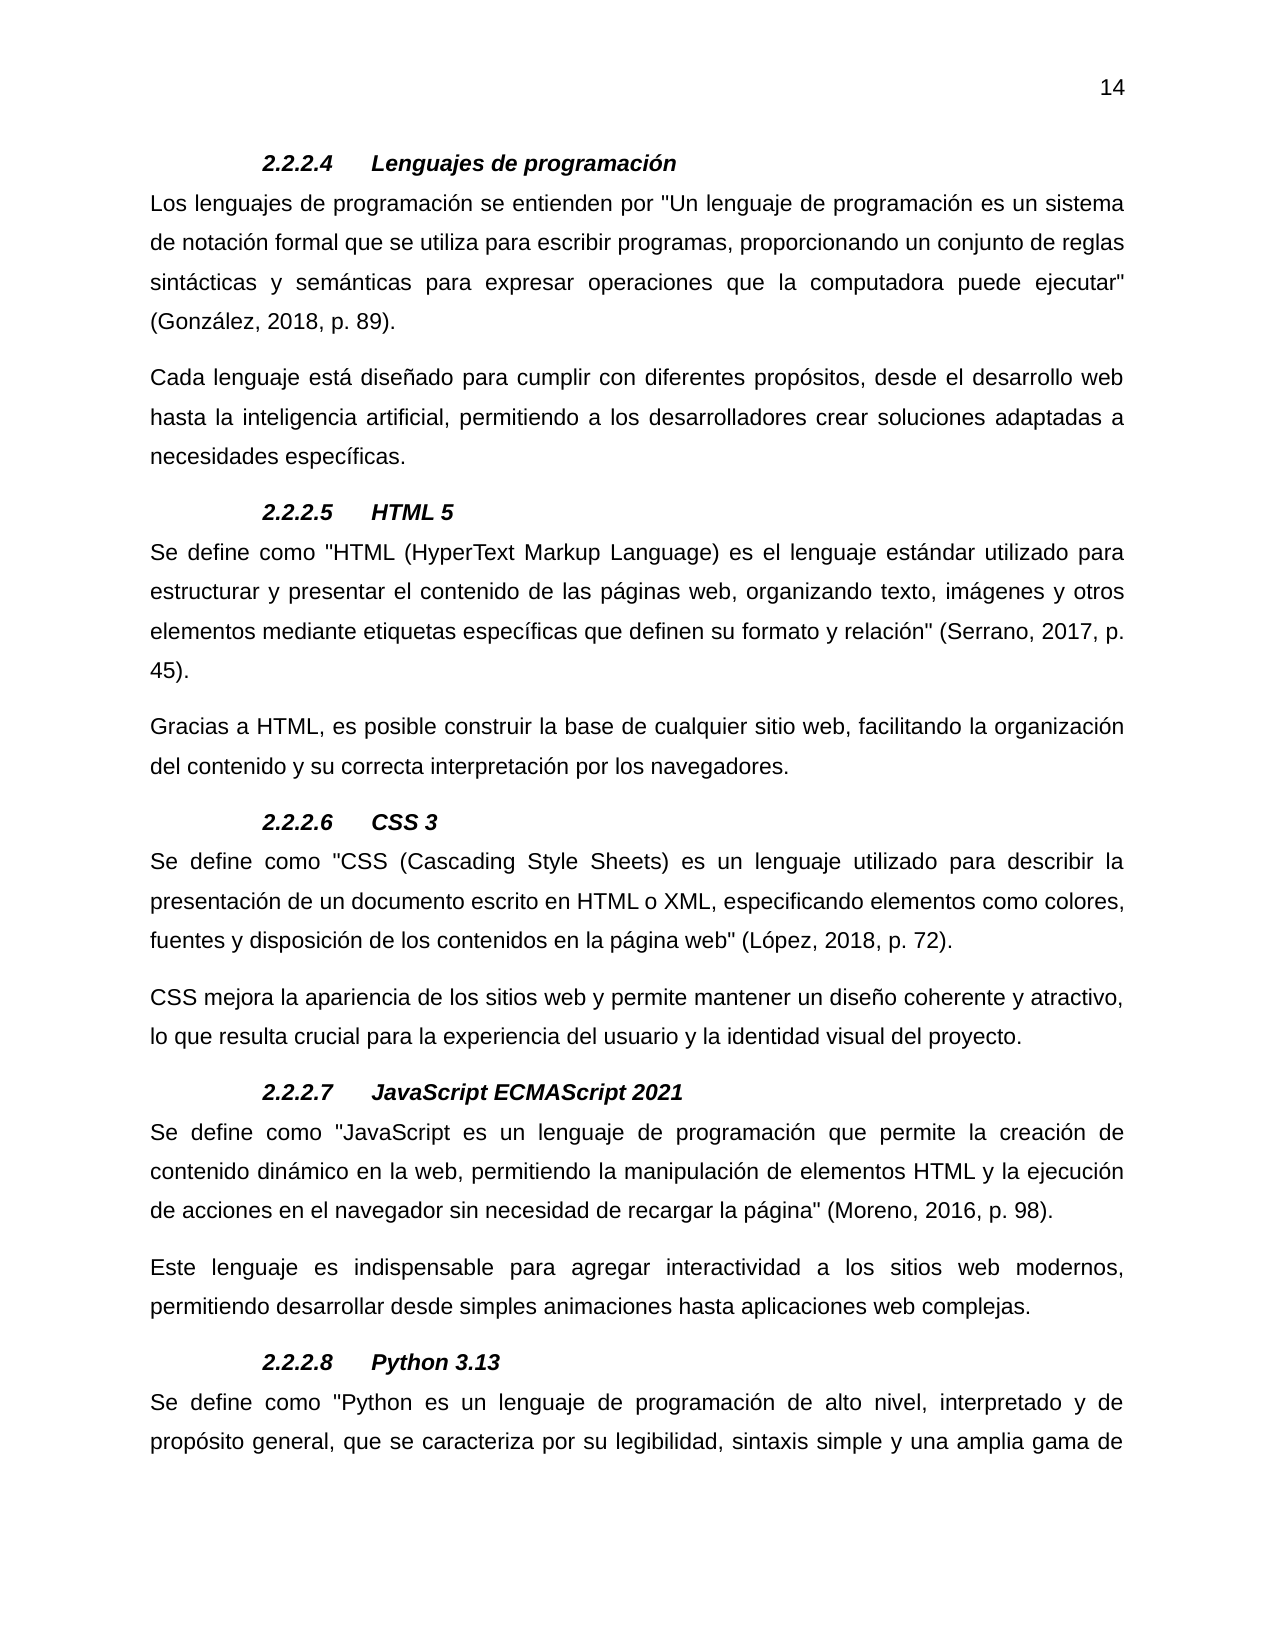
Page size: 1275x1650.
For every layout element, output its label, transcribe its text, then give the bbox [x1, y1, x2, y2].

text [150, 1389, 1125, 1454]
text CSS mejora la apariencia de los sitios web y permite mantener un diseño coherente y atractivo, lo que resulta crucial para la experiencia del usuario y la identidad visual del proyecto. [150, 983, 1125, 1049]
text Este lenguaje es indispensable para agregar interactividad a los sitios web modernos, permitiendo desarrollar desde simples animaciones hasta aplicaciones web complejas. [150, 1254, 1125, 1319]
subtitle HTML 5 [262, 499, 1125, 526]
text Cada lenguaje está diseñado para cumplir con diferentes propósitos, desde el desarrollo web hasta la inteligencia artificial, permitiendo a los desarrolladores crear soluciones adaptadas a necesidades específicas. [150, 364, 1125, 469]
text Se define como "JavaScript es un lenguaje de programación que permite la creación de contenido dinámico en la web, permitiendo la manipulación de elementos HTML y la ejecución de acciones en el navegador sin necesidad de recargar la página" (Moreno, 2016, p. 98). [150, 1118, 1125, 1224]
text Gracias a HTML, es posible construir la base de cualquier sitio web, facilitando la organización del contenido y su correcta interpretación por los navegadores. [150, 713, 1125, 779]
subtitle CSS 3 [262, 809, 1125, 835]
subtitle Lenguajes de programación [262, 150, 1125, 176]
text Se define como "HTML (HyperText Markup Language) es el lenguaje estándar utilizado para estructurar y presentar el contenido de las páginas web, organizando texto, imágenes y otros elementos mediante etiquetas específicas que definen su formato y relación" (Serrano, 2017, p. 45). [150, 539, 1125, 683]
text Se define como "CSS (Cascading Style Sheets) es un lenguaje utilizado para describir la presentación de un documento escrito en HTML o XML, especificando elementos como colores, fuentes y disposición de los contenidos en la página web" (López, 2018, p. 72). [150, 848, 1125, 954]
subtitle JavaScript ECMAScript 2021 [262, 1079, 1125, 1105]
subtitle Python 3.13 [262, 1349, 1125, 1376]
text Los lenguajes de programación se entienden por "Un lenguaje de programación es un sistema de notación formal que se utiliza para escribir programas, proporcionando un conjunto de reglas sintácticas y semánticas para expresar operaciones que la computadora puede ejecutar" (González, 2018, p. 89). [150, 189, 1125, 334]
